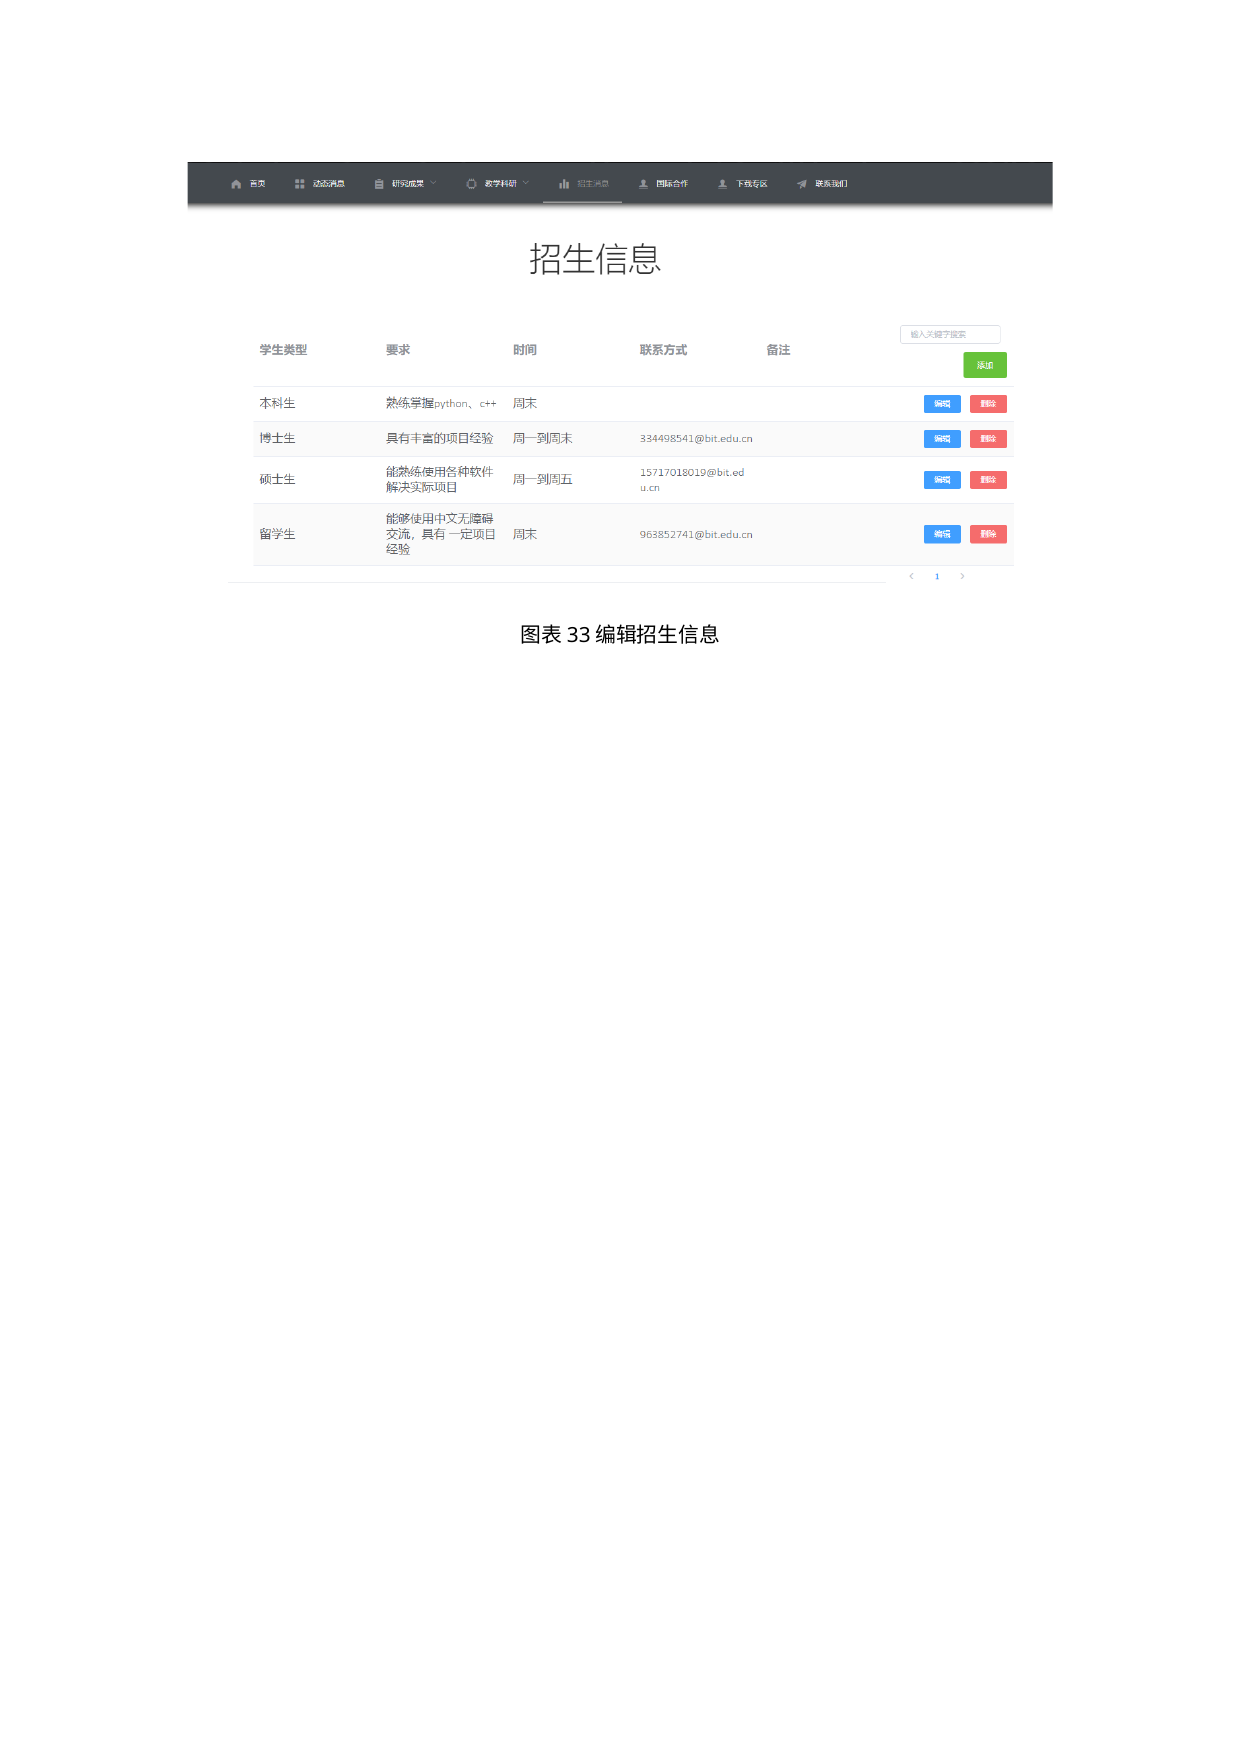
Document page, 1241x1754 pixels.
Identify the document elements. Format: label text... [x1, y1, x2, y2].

picture [187, 162, 1053, 592]
text 图表 33 编辑招生信息 [187, 617, 1053, 649]
